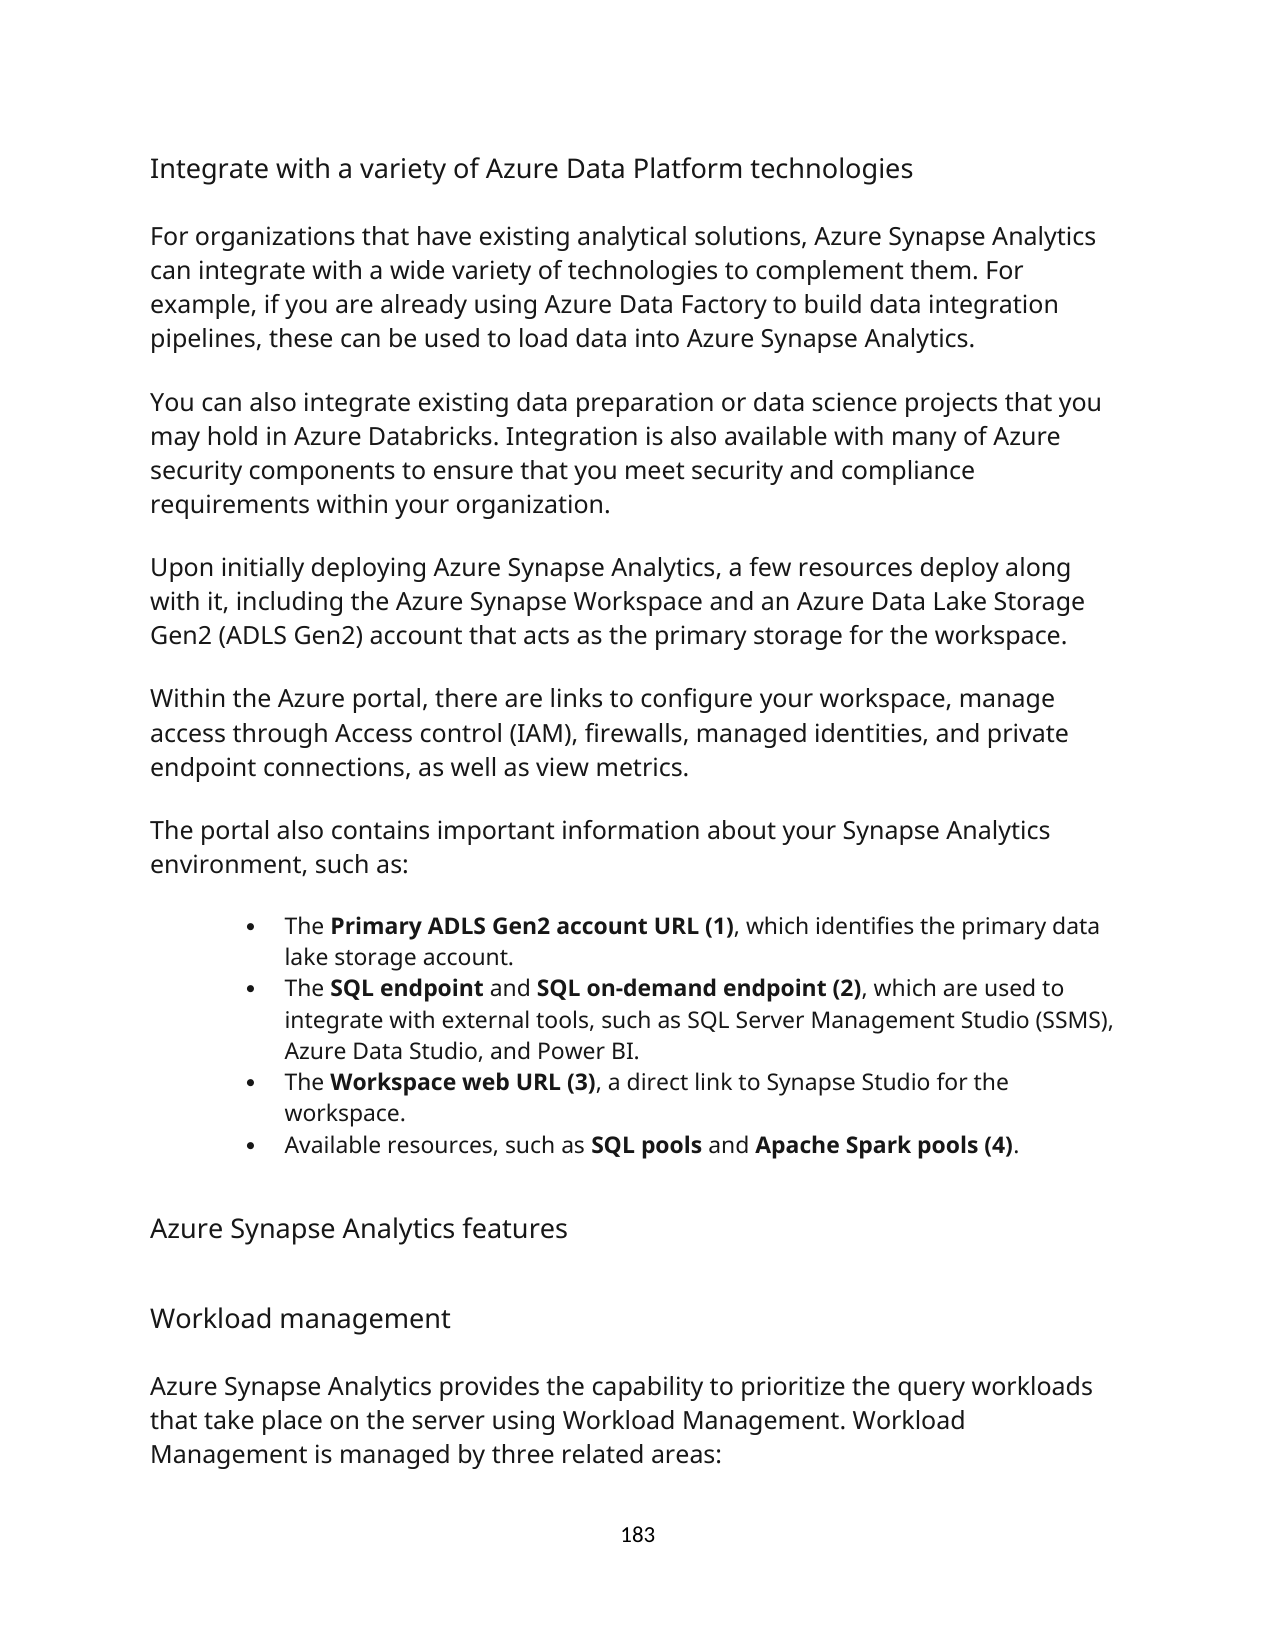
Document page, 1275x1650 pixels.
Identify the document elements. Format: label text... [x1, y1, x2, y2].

subtitle Integrate with a variety of Azure Data Platform technologies [150, 150, 1125, 187]
text You can also integrate existing data preparation or data science projects that you may hold in Azure Databricks. Integration is also available with many of Azure security components to ensure that you meet security and compliance requirements within your organization. [150, 384, 1125, 521]
text Upon initially deploying Azure Synapse Analytics, a few resources deploy along with it, including the Azure Synapse Workspace and an Azure Data Lake Storage Gen2 (ADLS Gen2) account that acts as the primary storage for the workspace. [150, 550, 1125, 652]
list Available resources, such as SQL pools and Apache Spark pools (4). [247, 1128, 1125, 1160]
subtitle Azure Synapse Analytics features [150, 1210, 1125, 1247]
list The SQL endpoint and SQL on-demand endpoint (2), which are used to integrate with external tools, such as SQL Server Management Studio (SSMS), Azure Data Studio, and Power BI. [247, 972, 1125, 1066]
list The Primary ADLS Gen2 account URL (1), which identifies the primary data lake storage account. [247, 910, 1125, 972]
text Azure Synapse Analytics provides the capability to prioritize the query workloads that take place on the server using Workload Management. Workload Management is managed by three related areas: [150, 1368, 1125, 1471]
text The portal also contains important information about your Synapse Analytics environment, such as: [150, 812, 1125, 881]
text Within the Azure portal, there are links to configure your workspace, manage access through Access control (IAM), firewalls, managed identities, and private endpoint connections, as well as view metrics. [150, 681, 1125, 783]
text For organizations that have existing analytical solutions, Azure Synapse Analytics can integrate with a wide variety of technologies to complement them. For example, if you are already using Azure Data Factory to build data integration pipelines, these can be used to load data into Azure Synapse Analytics. [150, 219, 1125, 355]
subtitle Workload management [150, 1299, 1125, 1336]
list The Workspace web URL (3), a direct link to Synapse Studio for the workspace. [247, 1066, 1125, 1128]
